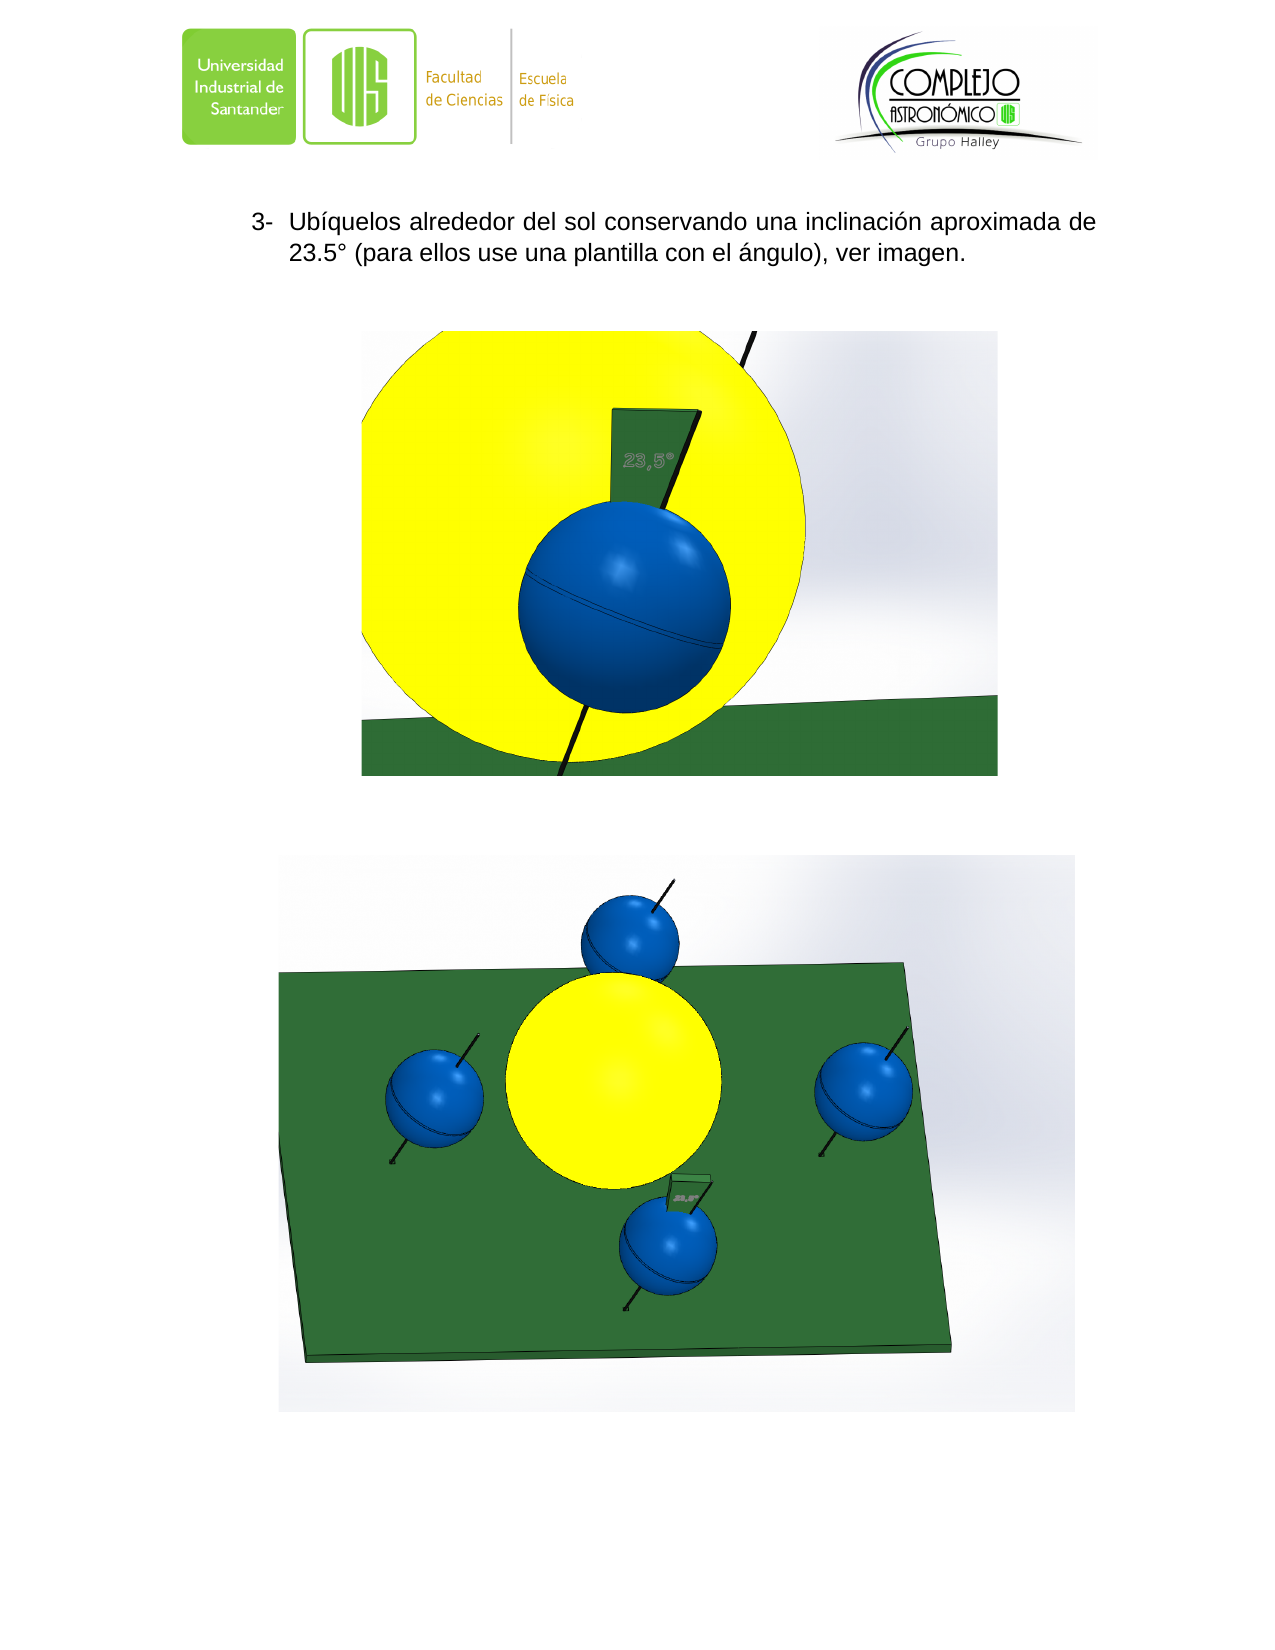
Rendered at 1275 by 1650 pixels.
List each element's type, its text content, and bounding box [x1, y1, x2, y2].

list Ubíquelos alrededor del sol conservando una inclinación aproximada de 23.5° (para ellos use una plantilla con el ángulo), ver imagen. [251, 207, 1098, 267]
picture [819, 26, 1098, 160]
picture [177, 26, 582, 149]
picture [278, 855, 1075, 1412]
picture [361, 331, 998, 776]
